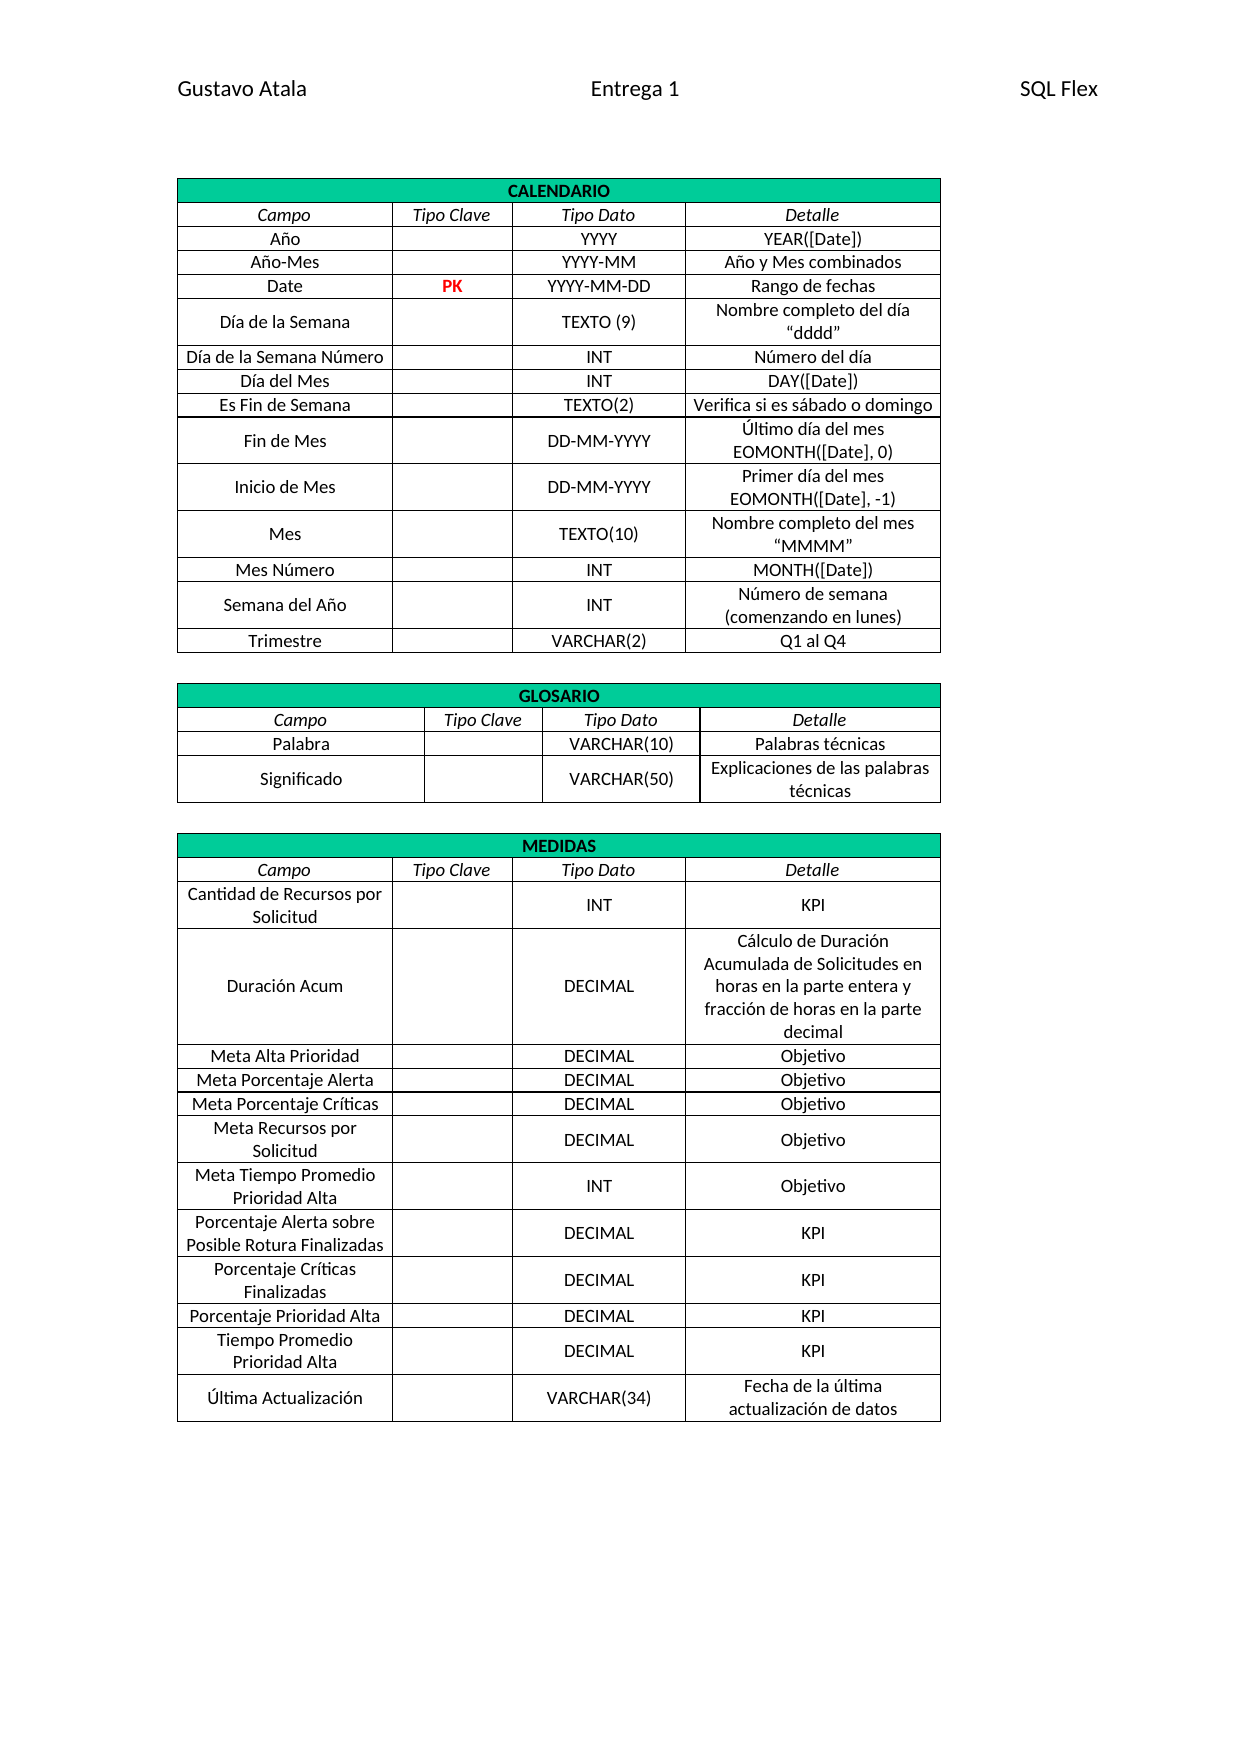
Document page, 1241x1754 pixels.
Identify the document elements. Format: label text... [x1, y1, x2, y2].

table_cell Campo [178, 203, 392, 226]
table_cell Es Fin de Semana [178, 394, 392, 416]
table_cell Última Actualización [178, 1375, 392, 1421]
table_cell [393, 251, 512, 274]
table_cell DECIMAL [513, 1257, 685, 1303]
table_cell Semana del Año [178, 582, 392, 628]
table_cell VARCHAR(50) [543, 756, 699, 802]
table_cell [393, 1069, 512, 1091]
table_cell Tipo Clave [393, 858, 512, 881]
table_cell Date [178, 275, 392, 298]
table_cell Tipo Dato [513, 858, 685, 881]
table_cell [393, 1304, 512, 1327]
table_cell Inicio de Mes [178, 464, 392, 510]
table_cell Palabras técnicas [701, 732, 940, 755]
table_cell Número del día [686, 346, 940, 368]
table_cell [393, 227, 512, 250]
table_cell VARCHAR(34) [513, 1375, 685, 1421]
table_cell INT [513, 1163, 685, 1209]
table_cell VARCHAR(10) [543, 732, 699, 755]
table_cell DECIMAL [513, 929, 685, 1043]
table_cell DECIMAL [513, 1210, 685, 1256]
table_cell KPI [686, 882, 940, 928]
table_cell [393, 1375, 512, 1421]
table_cell [393, 582, 512, 628]
table_cell Objetivo [686, 1069, 940, 1091]
table_cell TEXTO (9) [513, 299, 685, 344]
table_cell Objetivo [686, 1093, 940, 1115]
table_cell DAY([Date]) [686, 370, 940, 392]
table_cell [393, 464, 512, 510]
table_cell Campo [178, 858, 392, 881]
table_cell Día de la Semana [178, 299, 392, 344]
table_cell YYYY-MM-DD [513, 275, 685, 298]
table_cell Detalle [686, 858, 940, 881]
table_cell Explicaciones de las palabras técnicas [701, 756, 940, 802]
table_cell KPI [686, 1328, 940, 1374]
table_cell Número de semana (comenzando en lunes) [686, 582, 940, 628]
table_cell Porcentaje Prioridad Alta [178, 1304, 392, 1327]
table_cell [393, 418, 512, 463]
table_cell Fin de Mes [178, 418, 392, 463]
table_cell Año [178, 227, 392, 250]
table_cell INT [513, 882, 685, 928]
table_cell Año-Mes [178, 251, 392, 274]
table_cell DD-MM-YYYY [513, 464, 685, 510]
table_cell Detalle [686, 203, 940, 226]
table_cell [393, 394, 512, 416]
table_cell MONTH([Date]) [686, 558, 940, 581]
table_cell INT [513, 346, 685, 368]
table_cell Mes [178, 511, 392, 557]
table_cell Último día del mes EOMONTH([Date], 0) [686, 418, 940, 463]
table_cell [393, 882, 512, 928]
table_cell PK [393, 275, 512, 298]
table_cell Porcentaje Alerta sobre Posible Rotura Finalizadas [178, 1210, 392, 1256]
table_cell DECIMAL [513, 1069, 685, 1091]
table_cell [393, 1093, 512, 1115]
table_cell Meta Porcentaje Críticas [178, 1093, 392, 1115]
table_cell [393, 1116, 512, 1162]
table_cell KPI [686, 1257, 940, 1303]
table_cell [393, 629, 512, 652]
table_cell INT [513, 558, 685, 581]
table_cell [393, 511, 512, 557]
table_cell Rango de fechas [686, 275, 940, 298]
table_cell Meta Alta Prioridad [178, 1045, 392, 1067]
table_header CALENDARIO [178, 179, 940, 202]
table_cell Día de la Semana Número [178, 346, 392, 368]
table_cell Tipo Dato [543, 708, 699, 731]
table_cell Detalle [701, 708, 940, 731]
table_cell Trimestre [178, 629, 392, 652]
table_cell Día del Mes [178, 370, 392, 392]
table_cell DECIMAL [513, 1304, 685, 1327]
table_cell Objetivo [686, 1163, 940, 1209]
table_cell Cantidad de Recursos por Solicitud [178, 882, 392, 928]
table_cell Tipo Clave [393, 203, 512, 226]
table_cell Nombre completo del mes “MMMM” [686, 511, 940, 557]
table_cell Meta Recursos por Solicitud [178, 1116, 392, 1162]
table_cell Campo [178, 708, 424, 731]
table_cell [393, 1257, 512, 1303]
table_cell KPI [686, 1304, 940, 1327]
table_cell Fecha de la última actualización de datos [686, 1375, 940, 1421]
table_cell Meta Porcentaje Alerta [178, 1069, 392, 1091]
table_cell TEXTO(10) [513, 511, 685, 557]
table_cell Primer día del mes EOMONTH([Date], -1) [686, 464, 940, 510]
table_cell KPI [686, 1210, 940, 1256]
table_cell [393, 1328, 512, 1374]
table_cell [393, 1045, 512, 1067]
table_cell [393, 299, 512, 344]
table_cell Objetivo [686, 1116, 940, 1162]
table_cell DECIMAL [513, 1328, 685, 1374]
table_header MEDIDAS [178, 834, 940, 857]
table_cell Tipo Clave [425, 708, 542, 731]
table_cell TEXTO(2) [513, 394, 685, 416]
table_cell Objetivo [686, 1045, 940, 1067]
table_cell Año y Mes combinados [686, 251, 940, 274]
table_cell Tiempo Promedio Prioridad Alta [178, 1328, 392, 1374]
table_cell [393, 1163, 512, 1209]
table_cell Meta Tiempo Promedio Prioridad Alta [178, 1163, 392, 1209]
table_cell [425, 732, 542, 755]
table_cell [393, 929, 512, 1043]
table_cell Cálculo de Duración Acumulada de Solicitudes en horas en la parte entera y fracción de horas en la parte decimal [686, 929, 940, 1043]
table_cell VARCHAR(2) [513, 629, 685, 652]
table_cell [393, 1210, 512, 1256]
table_cell [393, 558, 512, 581]
table_cell YYYY-MM [513, 251, 685, 274]
table_cell Significado [178, 756, 424, 802]
table_cell YEAR([Date]) [686, 227, 940, 250]
table_header GLOSARIO [178, 684, 940, 707]
table_cell [393, 370, 512, 392]
table_cell DECIMAL [513, 1045, 685, 1067]
table_cell Q1 al Q4 [686, 629, 940, 652]
table_cell [425, 756, 542, 802]
table_cell DECIMAL [513, 1093, 685, 1115]
table_cell DECIMAL [513, 1116, 685, 1162]
table_cell Porcentaje Críticas Finalizadas [178, 1257, 392, 1303]
table_cell Tipo Dato [513, 203, 685, 226]
table_cell INT [513, 370, 685, 392]
table_cell Mes Número [178, 558, 392, 581]
table_cell YYYY [513, 227, 685, 250]
table_cell [393, 346, 512, 368]
table_cell Verifica si es sábado o domingo [686, 394, 940, 416]
table_cell Duración Acum [178, 929, 392, 1043]
table_cell INT [513, 582, 685, 628]
table_cell DD-MM-YYYY [513, 418, 685, 463]
table_cell Palabra [178, 732, 424, 755]
table_cell Nombre completo del día “dddd” [686, 299, 940, 344]
